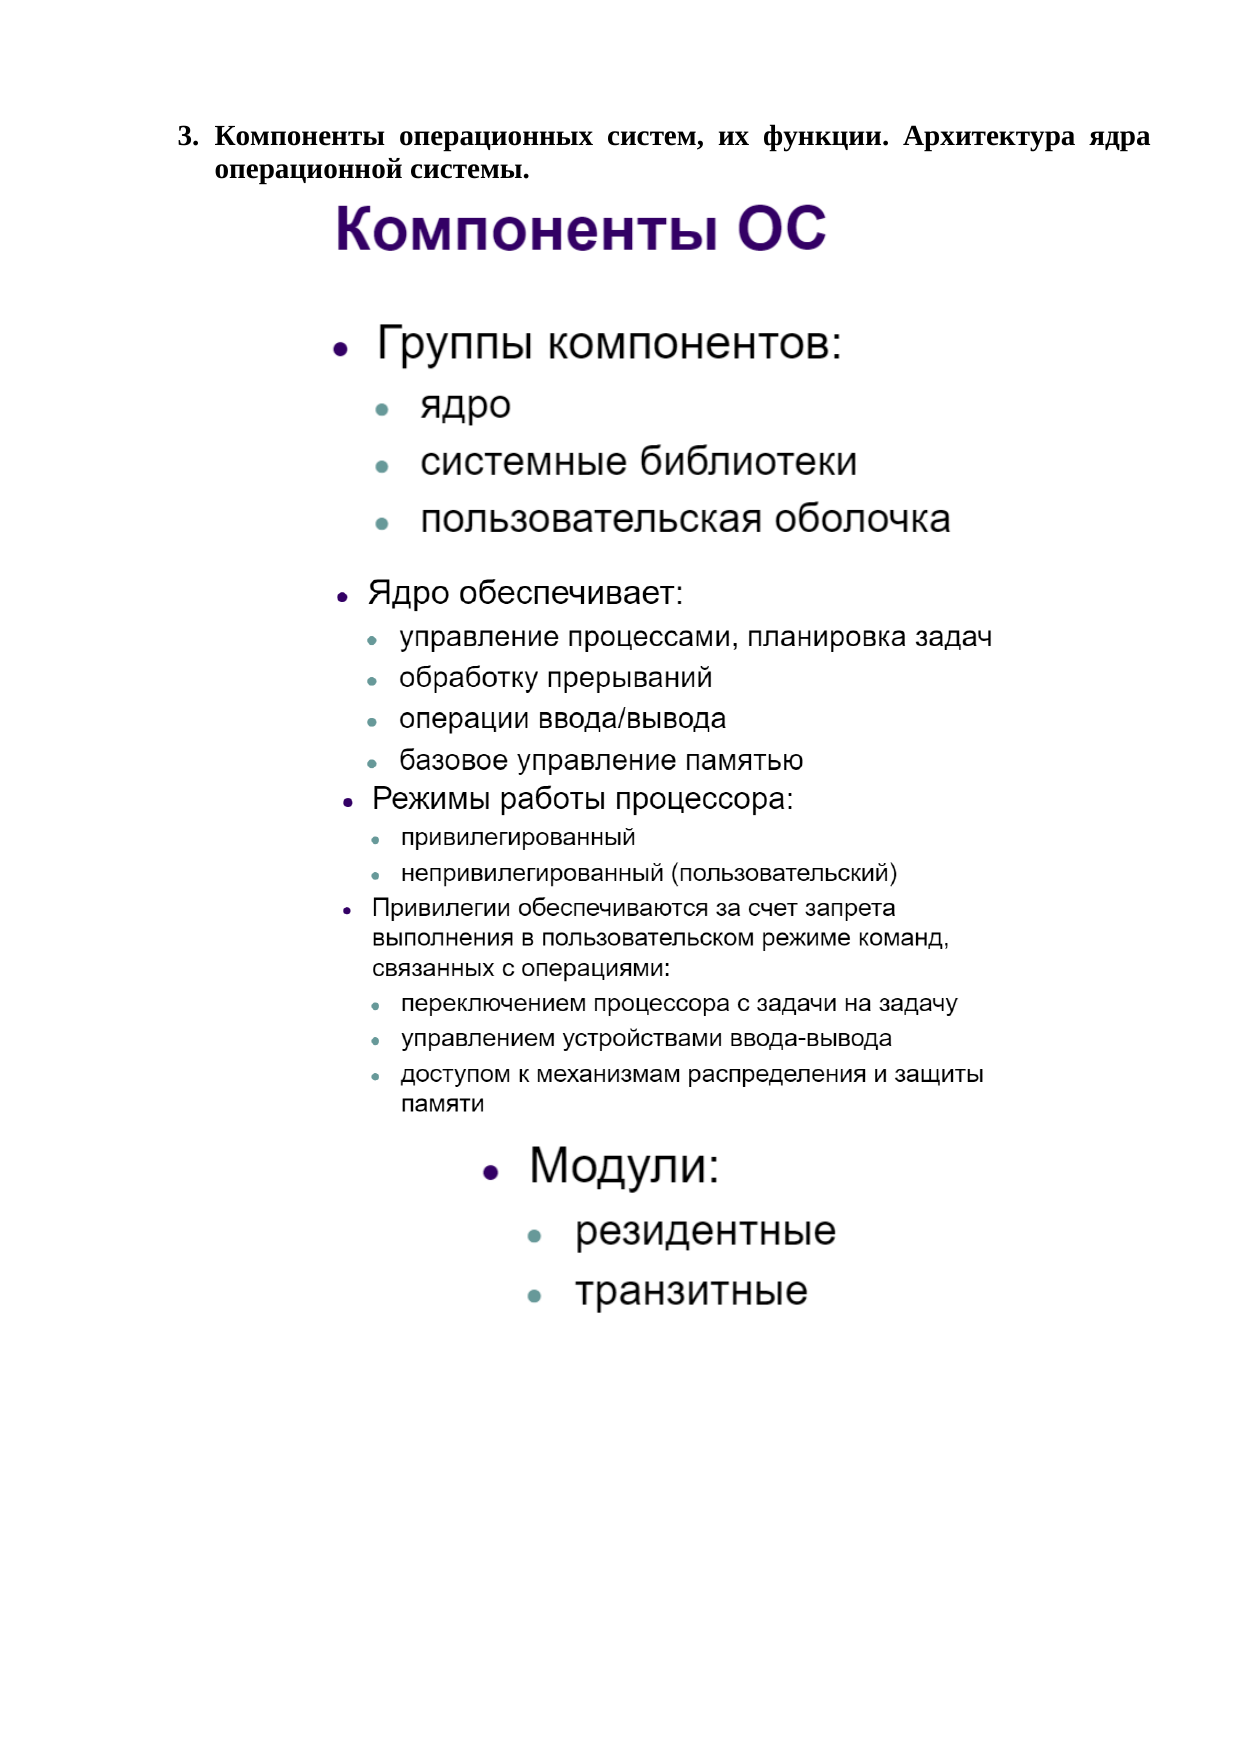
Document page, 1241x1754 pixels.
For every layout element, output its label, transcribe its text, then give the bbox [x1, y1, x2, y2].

picture [325, 185, 1004, 1322]
list Компоненты операционных систем, их функции. Архитектура ядра операционной системы. [177, 118, 1152, 185]
